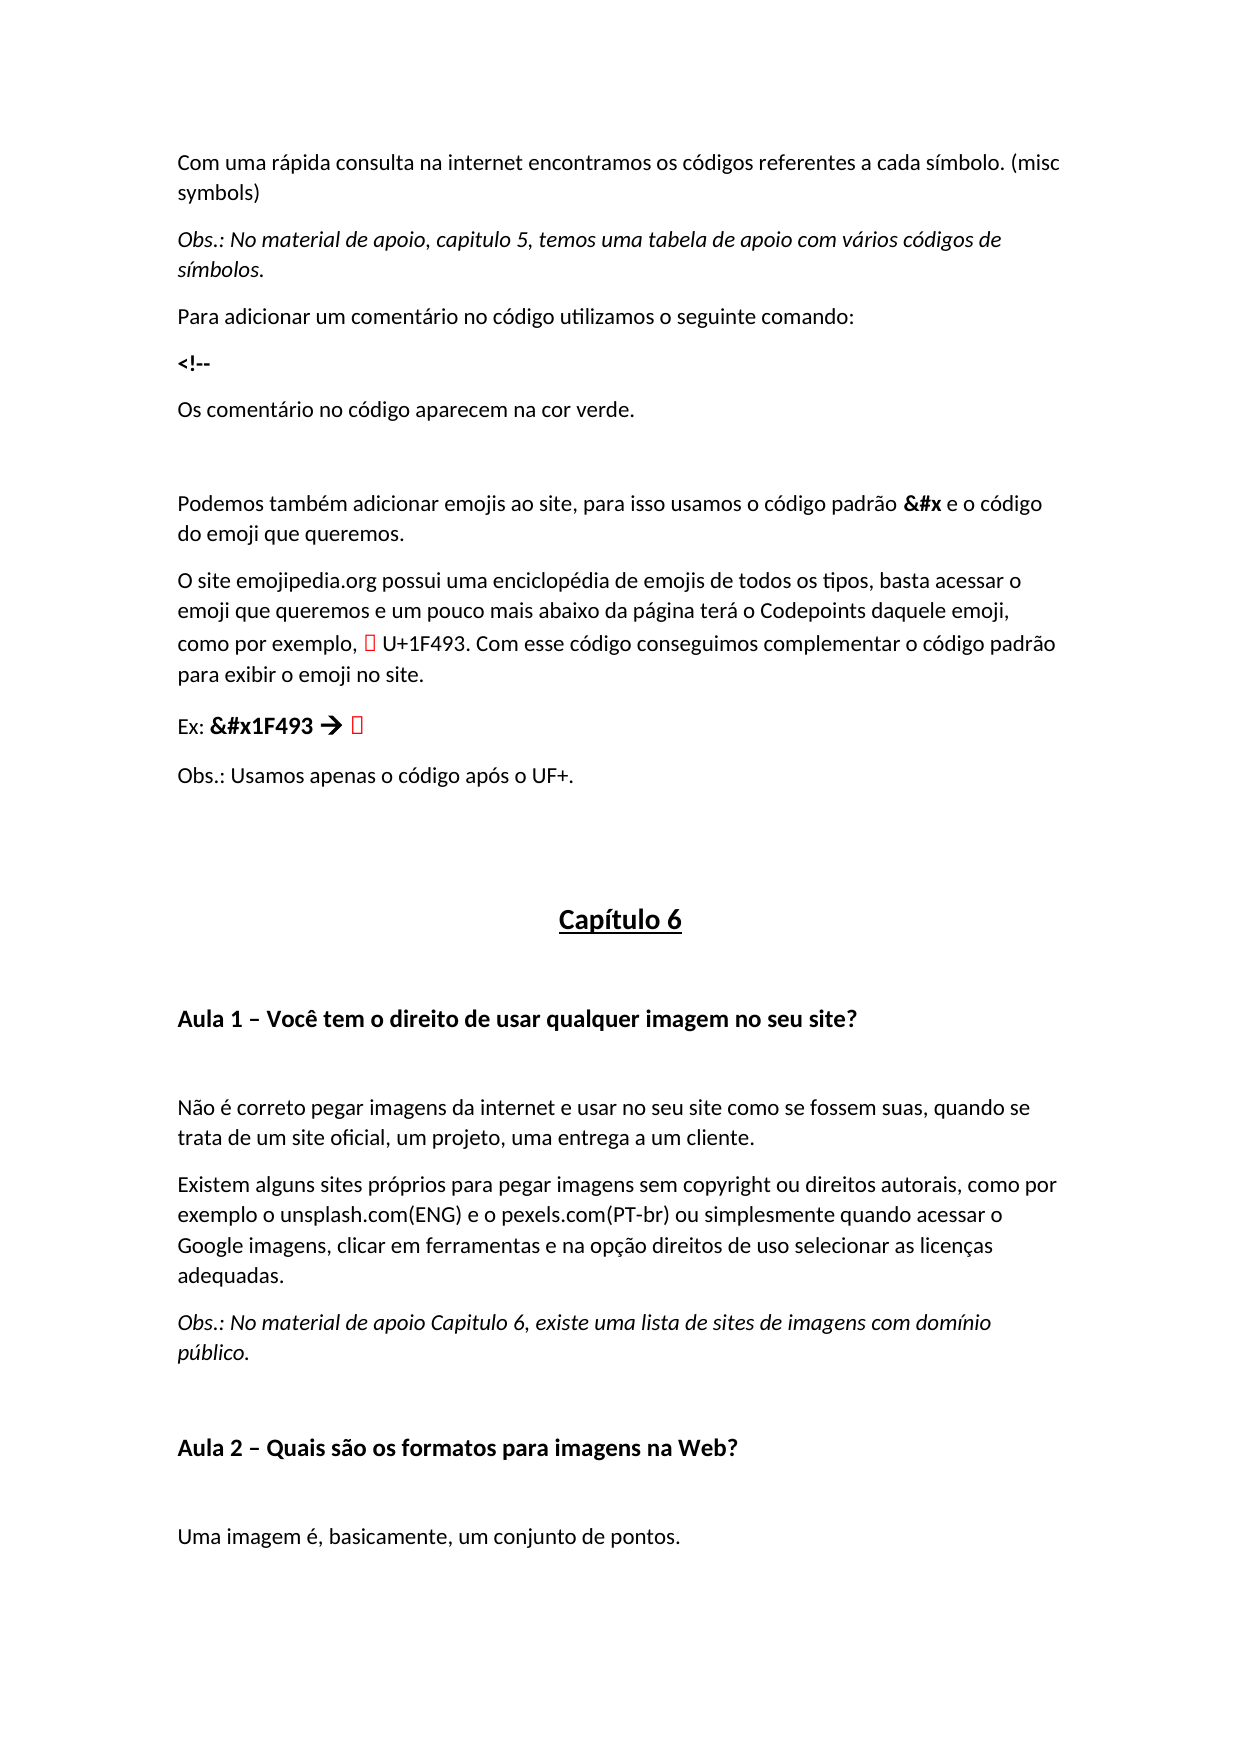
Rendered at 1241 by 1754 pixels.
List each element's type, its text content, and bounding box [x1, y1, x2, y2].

text Para adicionar um comentário no código utilizamos o seguinte comando: [177, 302, 1063, 330]
text <!-- [177, 349, 1063, 377]
text Obs.: Usamos apenas o código após o UF+. [177, 761, 1063, 789]
text Com uma rápida consulta na internet encontramos os códigos referentes a cada símbolo. (misc symbols) [177, 148, 1063, 206]
text Existem alguns sites próprios para pegar imagens sem copyright ou direitos autorais, como por exemplo o unsplash.com(ENG) e o pexels.com(PT-br) ou simplesmente quando acessar o Google imagens, clicar em ferramentas e na opção direitos de uso selecionar as licenças adequadas. [177, 1170, 1063, 1289]
text Podemos também adicionar emojis ao site, para isso usamos o código padrão &#x e o código do emoji que queremos. [177, 489, 1063, 547]
text Obs.: No material de apoio, capitulo 5, temos uma tabela de apoio com vários códigos de símbolos. [177, 225, 1063, 283]
subtitle Aula 1 – Você tem o direito de usar qualquer imagem no seu site? [177, 1003, 1063, 1034]
subtitle Aula 2 – Quais são os formatos para imagens na Web? [177, 1432, 1063, 1462]
text Não é correto pegar imagens da internet e usar no seu site como se fossem suas, quando se trata de um site oficial, um projeto, uma entrega a um cliente. [177, 1093, 1063, 1152]
text Capítulo 6 [177, 901, 1063, 937]
text Os comentário no código aparecem na cor verde. [177, 396, 1063, 423]
text Ex: &#x1F493 💓 [177, 707, 1063, 741]
text Uma imagem é, basicamente, um conjunto de pontos. [177, 1522, 1063, 1550]
text O site emojipedia.org possui uma enciclopédia de emojis de todos os tipos, basta acessar o emoji que queremos e um pouco mais abaixo da página terá o Codepoints daquele emoji, como por exemplo, 💓 U+1F493. Com esse código conseguimos complementar o código padrão para exibir o emoji no site. [177, 566, 1063, 688]
text Obs.: No material de apoio Capitulo 6, existe uma lista de sites de imagens com domínio público. [177, 1308, 1063, 1366]
